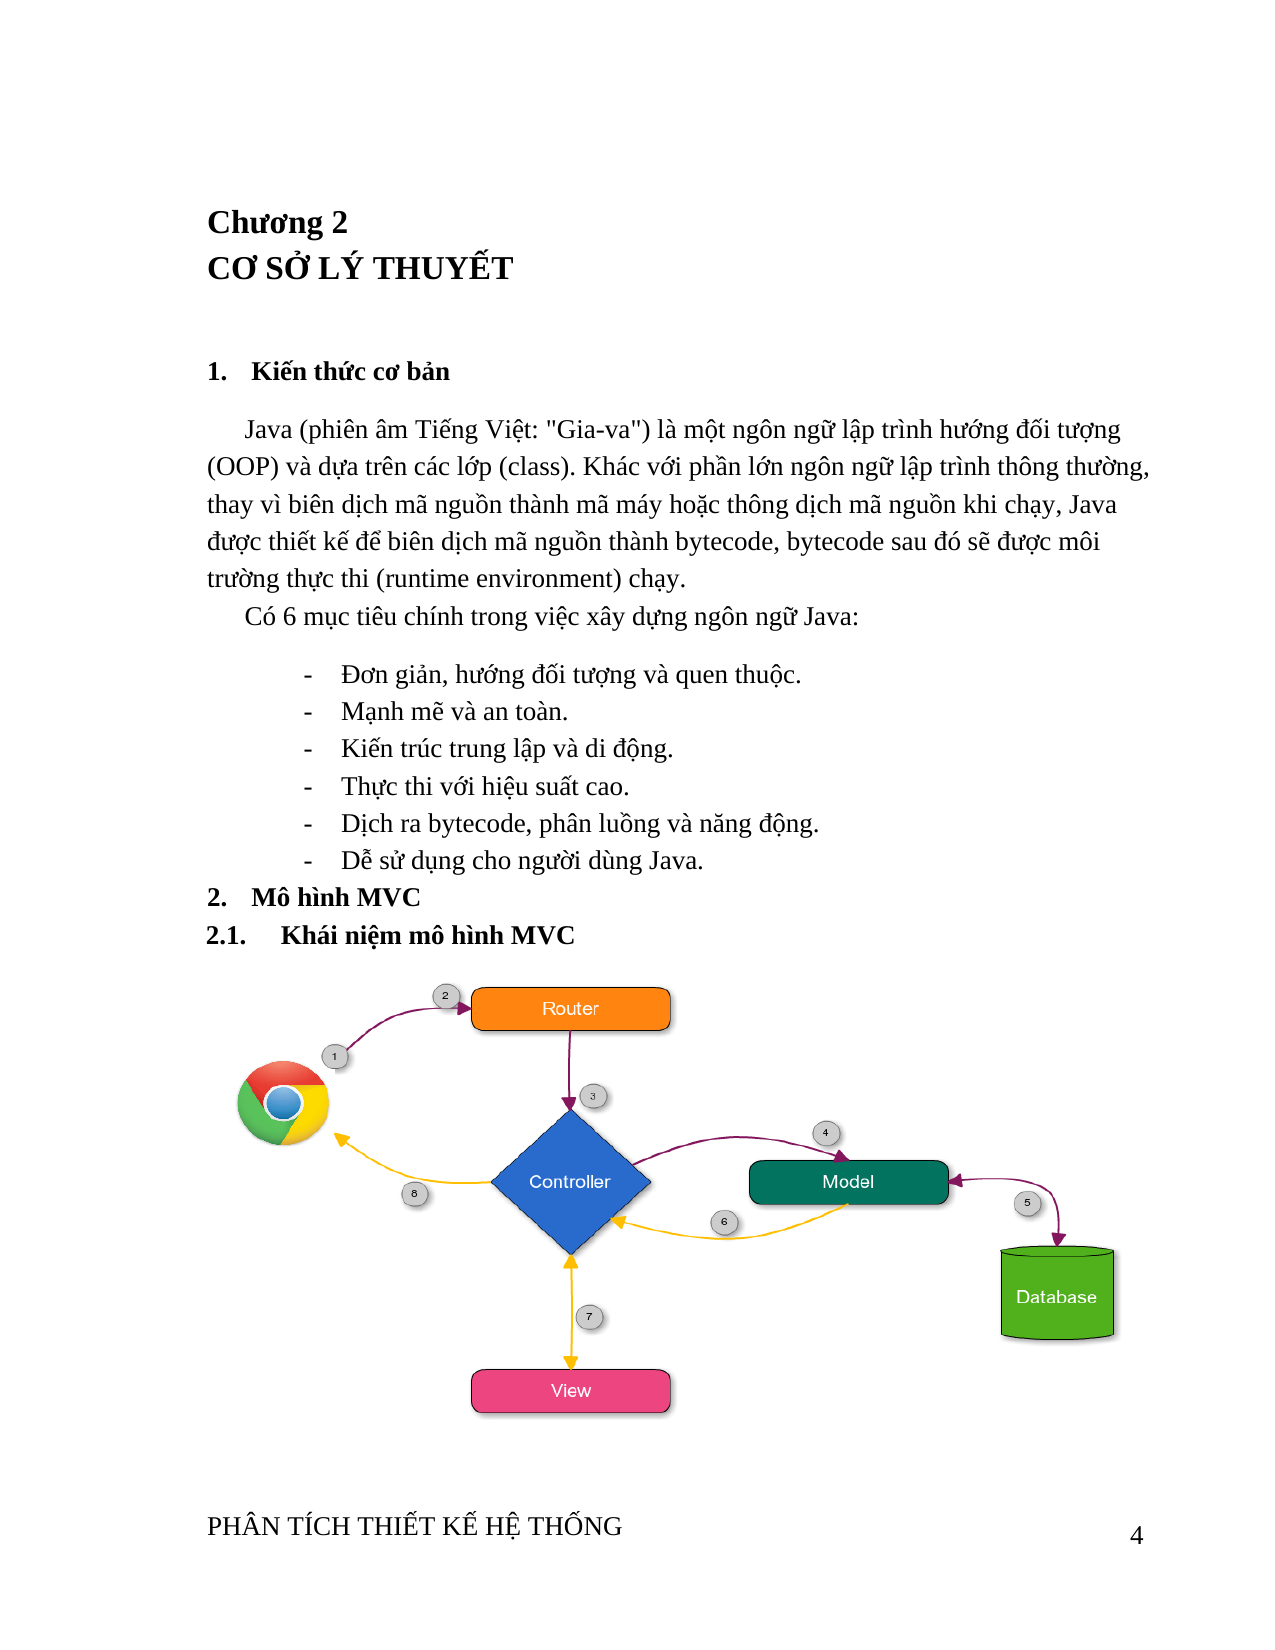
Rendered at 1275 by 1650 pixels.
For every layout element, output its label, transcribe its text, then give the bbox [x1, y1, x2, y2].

list Kiến trúc trung lập và di động. [303, 732, 1157, 763]
list Đơn giản, hướng đối tượng và quen thuộc. [303, 658, 1157, 689]
list Mô hình MVC [207, 882, 1157, 913]
text Có 6 mục tiêu chính trong việc xây dựng ngôn ngữ Java: [207, 600, 1157, 631]
picture [213, 977, 1129, 1426]
list Khái niệm mô hình MVC [206, 919, 1157, 950]
list Mạnh mẽ và an toàn. [303, 695, 1157, 726]
text Java (phiên âm Tiếng Việt: "Gia-va") là một ngôn ngữ lập trình hướng đối tượng (OOP) và dựa trên các lớp (class). Khác với phần lớn ngôn ngữ lập trình thông thường, thay vì biên dịch mã nguồn thành mã máy hoặc thông dịch mã nguồn khi chạy, Java được thiết kế để biên dịch mã nguồn thành bytecode, bytecode sau đó sẽ được môi trường thực thi (runtime environment) chạy. [207, 413, 1157, 593]
subtitle Chương 2 [207, 202, 1157, 241]
list Dịch ra bytecode, phân luồng và năng động. [303, 807, 1157, 838]
subtitle CƠ SỞ LÝ THUYẾT [207, 248, 1157, 286]
list Thực thi với hiệu suất cao. [303, 770, 1157, 801]
list Dễ sử dụng cho người dùng Java. [303, 844, 1157, 875]
list Kiến thức cơ bản [207, 355, 1157, 386]
